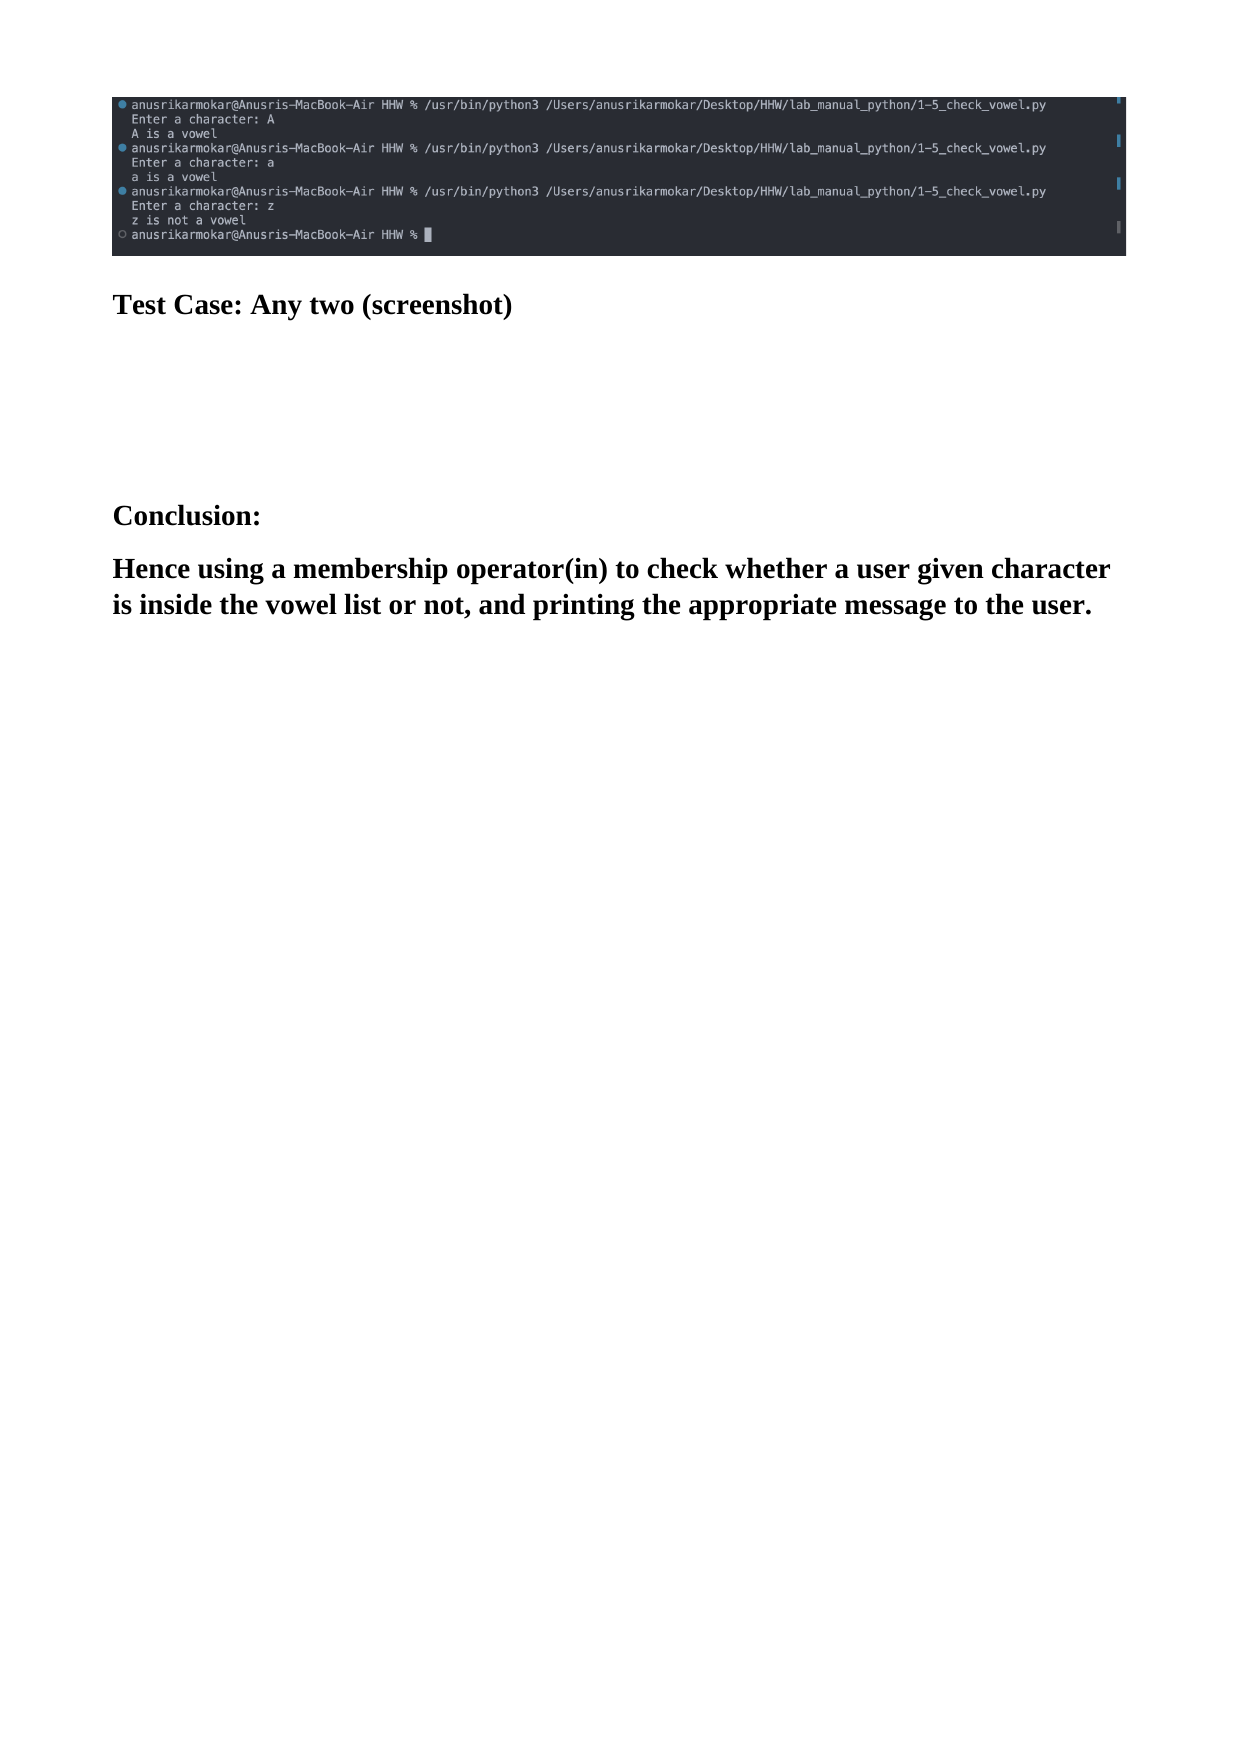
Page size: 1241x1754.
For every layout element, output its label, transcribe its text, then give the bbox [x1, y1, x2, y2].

picture [111, 97, 1127, 256]
text Conclusion: [112, 498, 1128, 532]
text Test Case: Any two (screenshot) [112, 150, 1128, 320]
text Hence using a membership operator(in) to check whether a user given character is inside the vowel list or not, and printing the appropriate message to the user. [112, 551, 1128, 621]
